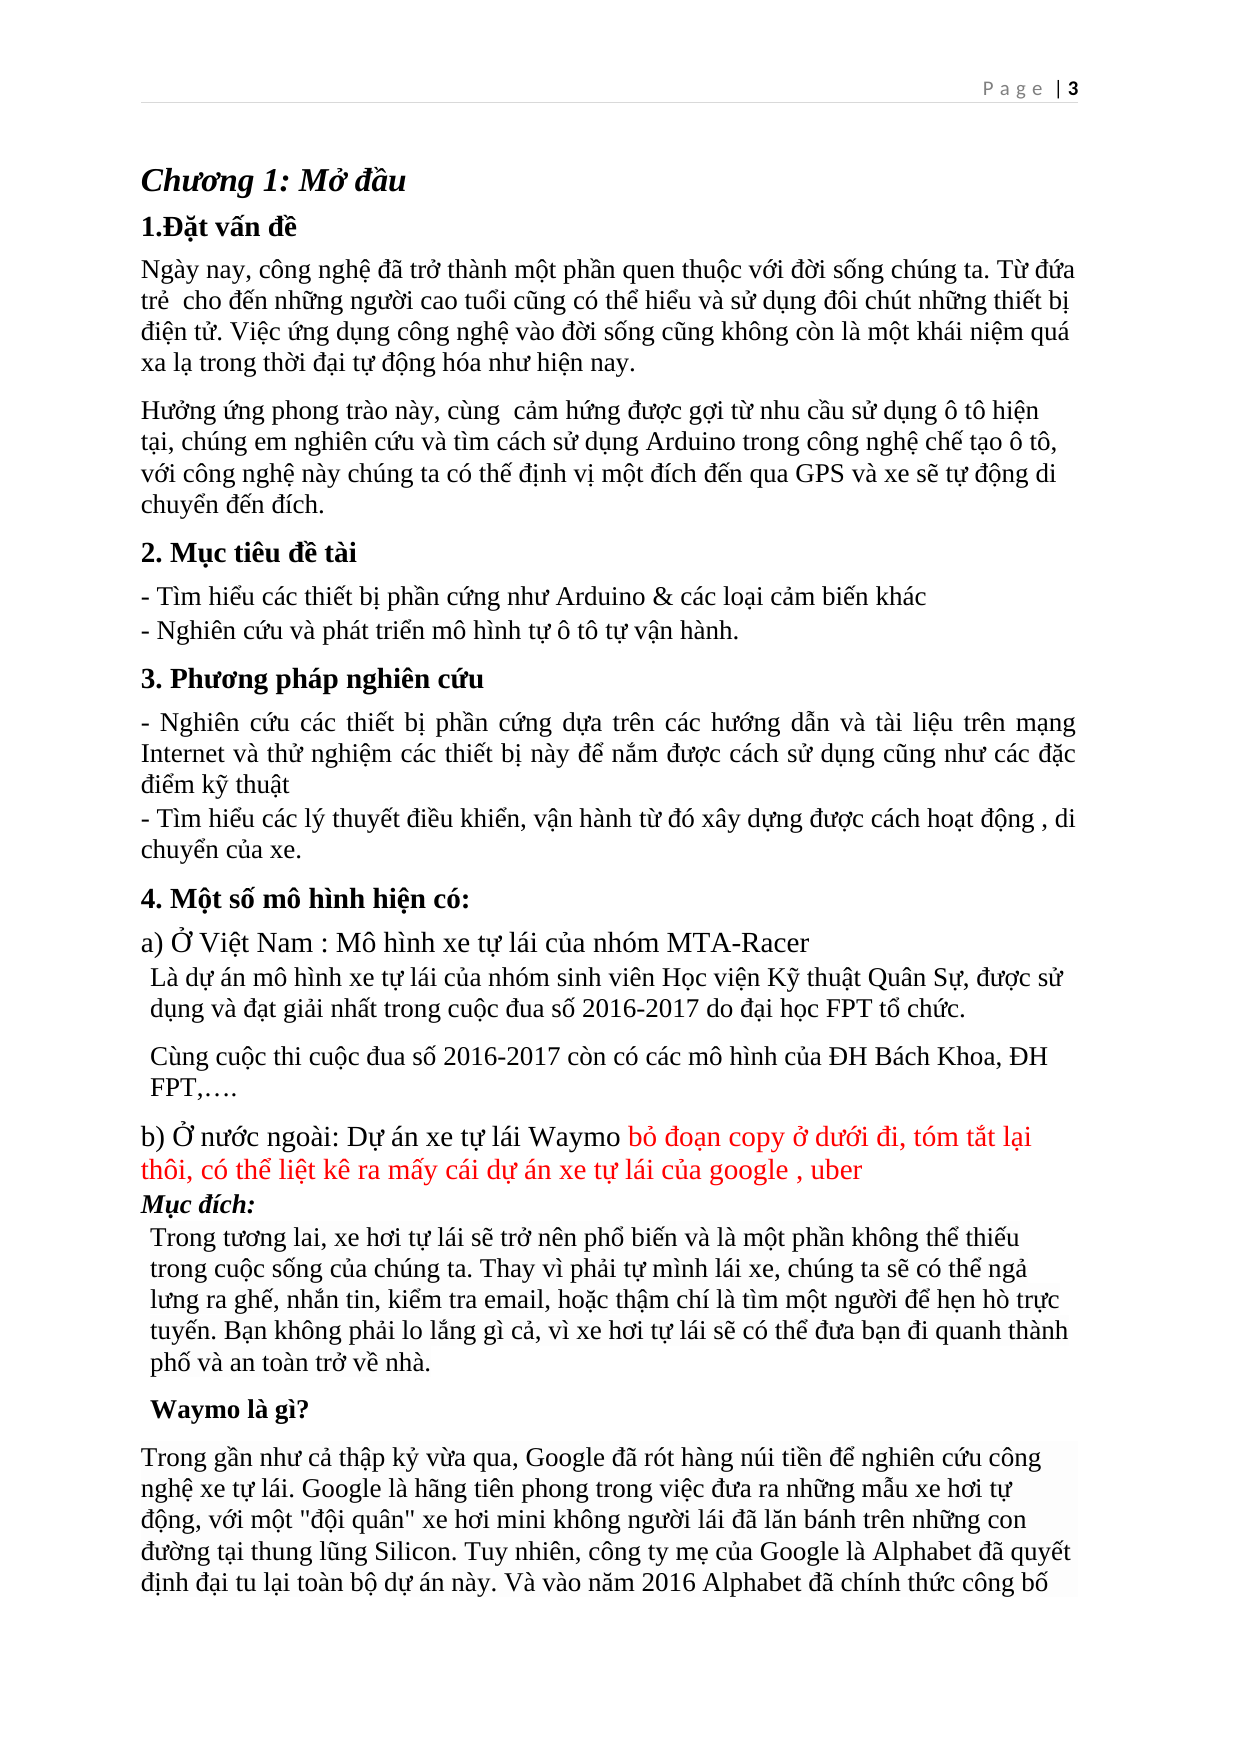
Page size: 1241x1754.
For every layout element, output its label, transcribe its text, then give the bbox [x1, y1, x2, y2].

text Hưởng ứng phong trào này, cùng cảm hứng được gợi từ nhu cầu sử dụng ô tô hiện tại, chúng em nghiên cứu và tìm cách sử dụng Arduino trong công nghệ chế tạo ô tô, với công nghệ này chúng ta có thế định vị một đích đến qua GPS và xe sẽ tự động di chuyển đến đích. [141, 394, 1078, 519]
text Là dự án mô hình xe tự lái của nhóm sinh viên Học viện Kỹ thuật Quân Sự, được sử dụng và đạt giải nhất trong cuộc đua số 2016-2017 do đại học FPT tổ chức. [150, 961, 1078, 1023]
text Waymo là gì? [150, 1393, 1078, 1424]
subtitle a) Ở Việt Nam : Mô hình xe tự lái của nhóm MTA-Racer [141, 925, 1078, 959]
text - Tìm hiểu các lý thuyết điều khiển, vận hành từ đó xây dựng được cách hoạt động , di chuyển của xe. [141, 802, 1078, 864]
text - Nghiên cứu và phát triển mô hình tự ô tô tự vận hành. [141, 614, 1078, 645]
text Trong tương lai, xe hơi tự lái sẽ trở nên phổ biến và là một phần không thể thiếu trong cuộc sống của chúng ta. Thay vì phải tự mình lái xe, chúng ta sẽ có thể ngả lưng ra ghế, nhắn tin, kiểm tra email, hoặc thậm chí là tìm một người để hẹn hò trực tuyến. Bạn không phải lo lắng gì cả, vì xe hơi tự lái sẽ có thể đưa bạn đi quanh thành phố và an toàn trở về nhà. [150, 1221, 1078, 1377]
subtitle 2. Mục tiêu đề tài [141, 536, 1078, 569]
subtitle 4. Một số mô hình hiện có: [141, 881, 1078, 915]
text - Nghiên cứu các thiết bị phần cứng dựa trên các hướng dẫn và tài liệu trên mạng Internet và thử nghiệm các thiết bị này để nắm được cách sử dụng cũng như các đặc điểm kỹ thuật [141, 706, 1078, 799]
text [141, 1441, 1078, 1597]
subtitle 3. Phương pháp nghiên cứu [141, 662, 1078, 695]
subtitle Mục đích: [141, 1188, 1078, 1219]
subtitle Chương 1: Mở đầu [141, 160, 1078, 199]
subtitle b) Ở nước ngoài: Dự án xe tự lái Waymo bỏ đoạn copy ở dưới đi, tóm tắt lại thôi, có thể liệt kê ra mấy cái dự án xe tự lái của google , uber [141, 1119, 1078, 1186]
text Ngày nay, công nghệ đã trở thành một phần quen thuộc với đời sống chúng ta. Từ đứa trẻ cho đến những người cao tuổi cũng có thể hiểu và sử dụng đôi chút những thiết bị điện tử. Việc ứng dụng công nghệ vào đời sống cũng không còn là một khái niệm quá xa lạ trong thời đại tự động hóa như hiện nay. [141, 253, 1078, 378]
subtitle 1.Đặt vấn đề [141, 209, 1078, 243]
text - Tìm hiểu các thiết bị phần cứng như Arduino & các loại cảm biến khác [141, 579, 1078, 611]
text Cùng cuộc thi cuộc đua số 2016-2017 còn có các mô hình của ĐH Bách Khoa, ĐH FPT,…. [150, 1040, 1078, 1102]
